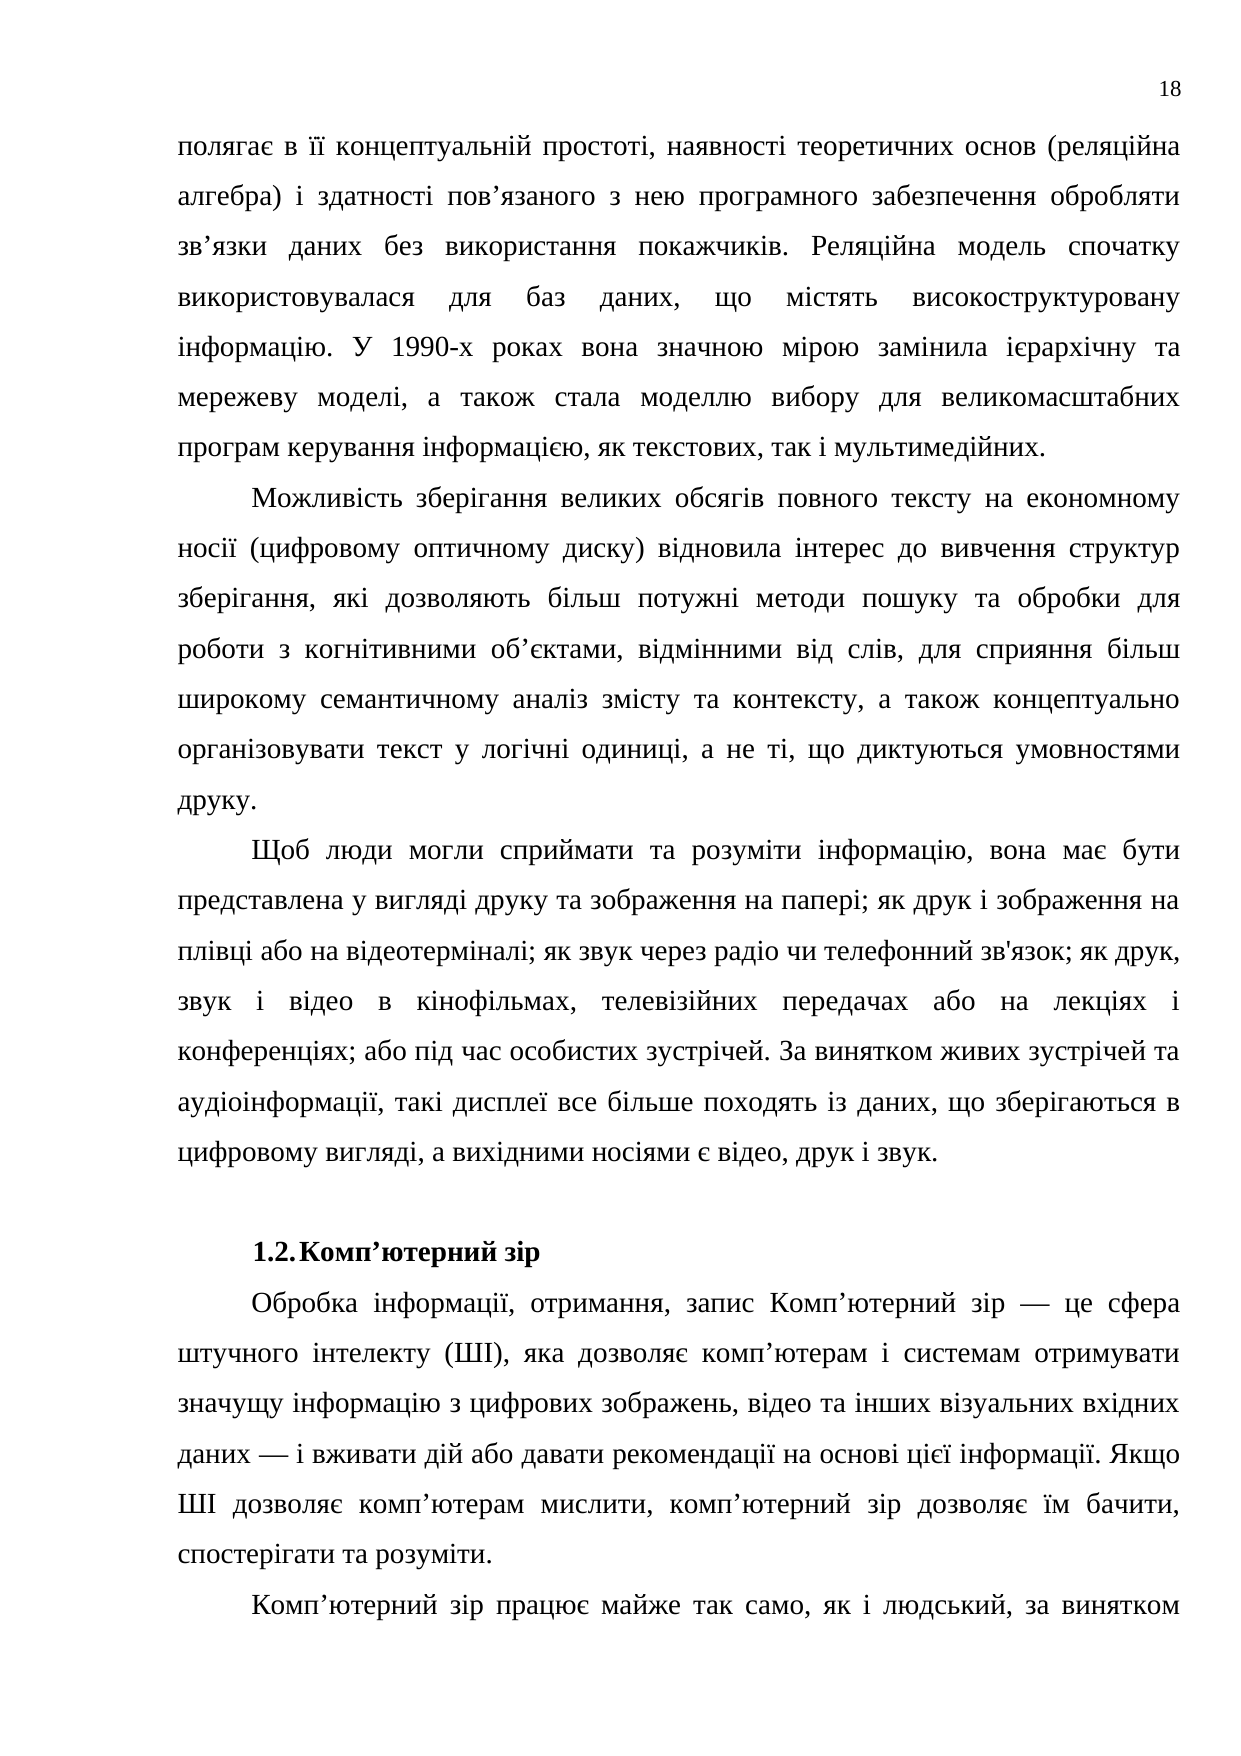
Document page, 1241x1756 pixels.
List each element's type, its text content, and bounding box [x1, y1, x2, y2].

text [177, 128, 1181, 463]
text Можливість зберігання великих обсягів повного тексту на економному носії (цифровому оптичному диску) відновила інтерес до вивчення структур зберігання, які дозволяють більш потужні методи пошуку та обробки для роботи з когнітивними об’єктами, відмінними від слів, для сприяння більш широкому семантичному аналіз змісту та контексту, а також концептуально організовувати текст у логічні одиниці, а не ті, що диктуються умовностями друку. [177, 480, 1181, 815]
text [177, 1587, 1181, 1620]
text Щоб люди могли сприймати та розуміти інформацію, вона має бути представлена у вигляді друку та зображення на папері; як друк і зображення на плівці або на відеотерміналі; як звук через радіо чи телефонний зв'язок; як друк, звук і відео в кінофільмах, телевізійних передачах або на лекціях і конференціях; або під час особистих зустрічей. За винятком живих зустрічей та аудіоінформації, такі дисплеї все більше походять із даних, що зберігаються в цифровому вигляді, а вихідними носіями є відео, друк і звук. [177, 832, 1181, 1167]
list Комп’ютерний зір [252, 1234, 1181, 1268]
text Обробка інформації, отримання, запис Комп’ютерний зір — це сфера штучного інтелекту (ШІ), яка дозволяє комп’ютерам і системам отримувати значущу інформацію з цифрових зображень, відео та інших візуальних вхідних даних — і вживати дій або давати рекомендації на основі цієї інформації. Якщо ШІ дозволяє комп’ютерам мислити, комп’ютерний зір дозволяє їм бачити, спостерігати та розуміти. [177, 1285, 1181, 1570]
